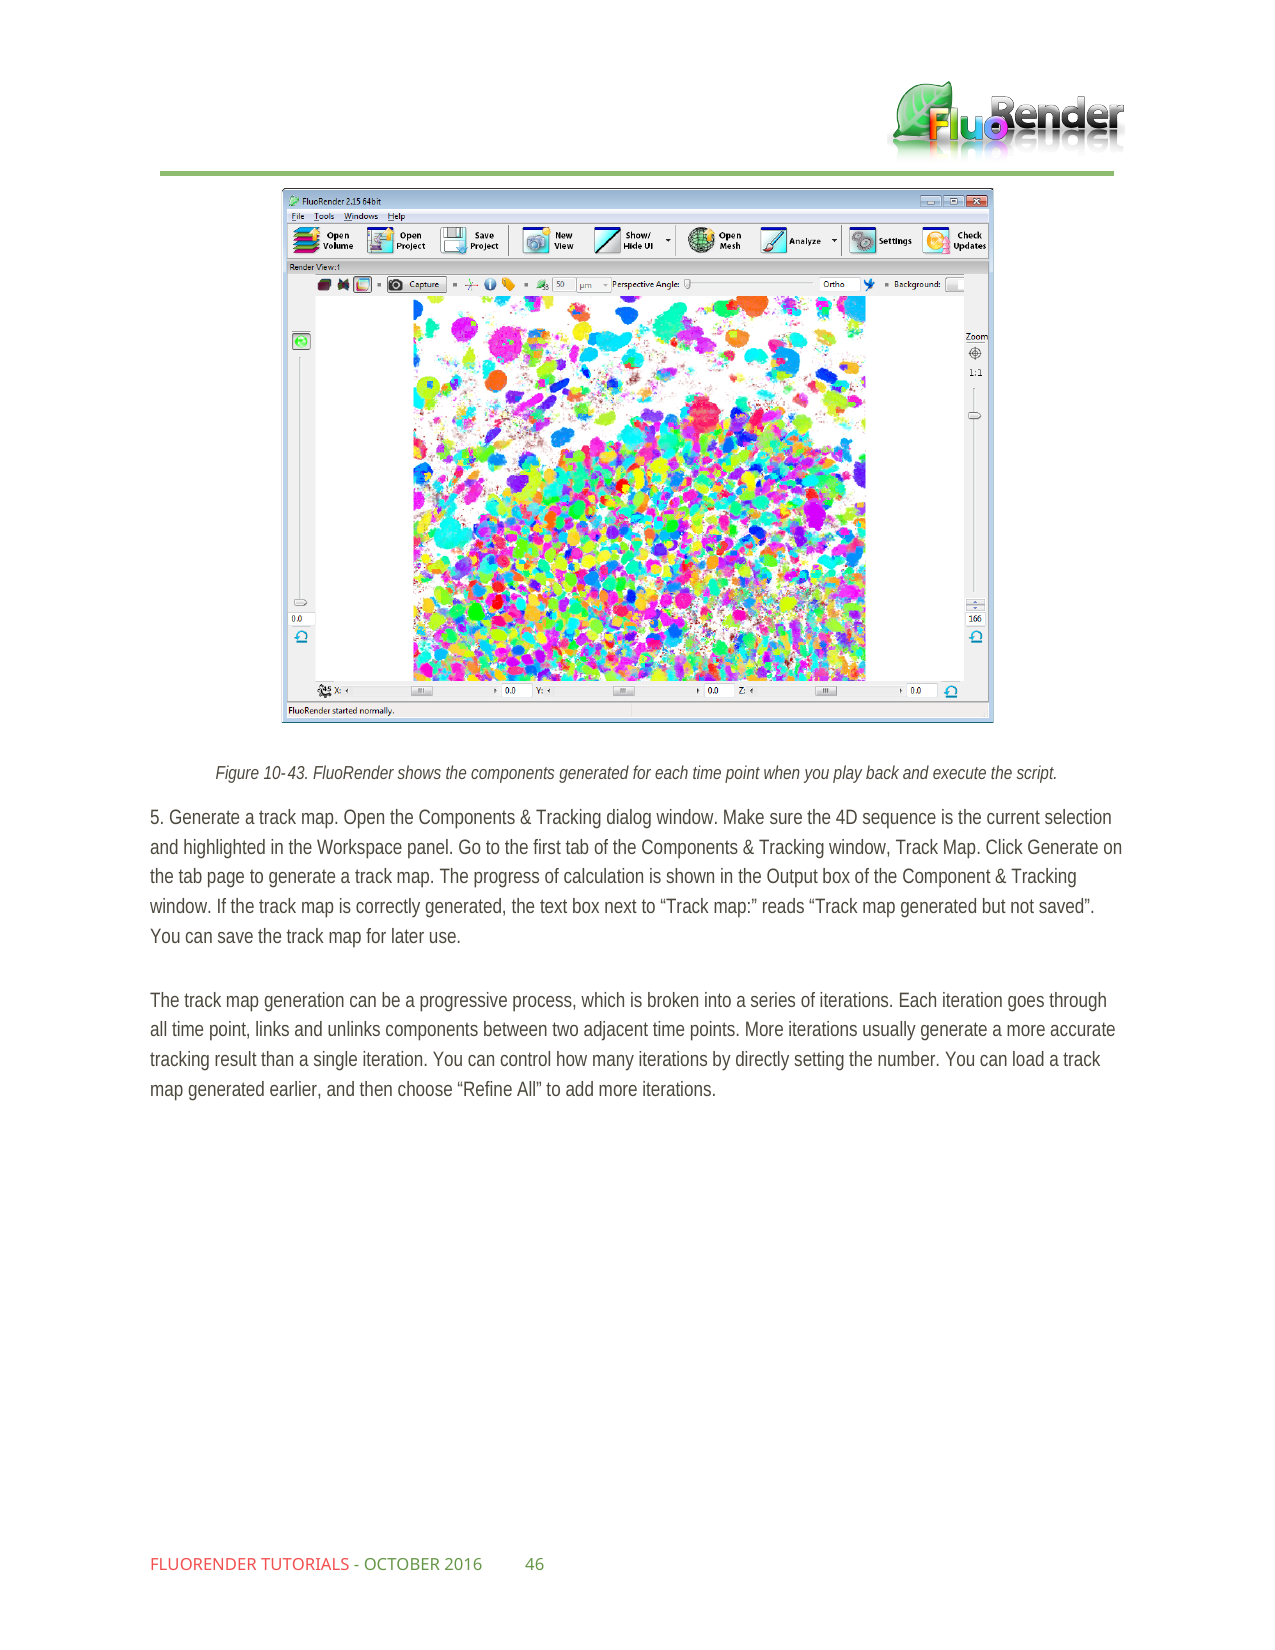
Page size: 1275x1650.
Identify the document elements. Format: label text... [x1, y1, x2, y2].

text 5. Generate a track map. Open the Components & Tracking dialog window. Make sure the 4D sequence is the current selection and highlighted in the Workspace panel. Go to the first tab of the Components & Tracking window, Track Map. Click Generate on the tab page to generate a track map. The progress of calculation is shown in the Output box of the Component & Tracking window. If the track map is correctly generated, the text box next to “Track map:” reads “Track map generated but not saved”. You can save the track map for later use. [150, 805, 1125, 948]
picture [281, 188, 994, 723]
picture [887, 75, 1125, 165]
text The track map generation can be a progressive process, which is broken into a series of iterations. Each iteration goes through all time point, links and unlinks components between two adjacent time points. More iterations usually generate a more accurate tracking result than a single iteration. You can control how many iterations by directly setting the number. You can load a track map generated earlier, and then choose “Refine All” to add more iterations. [150, 987, 1125, 1101]
